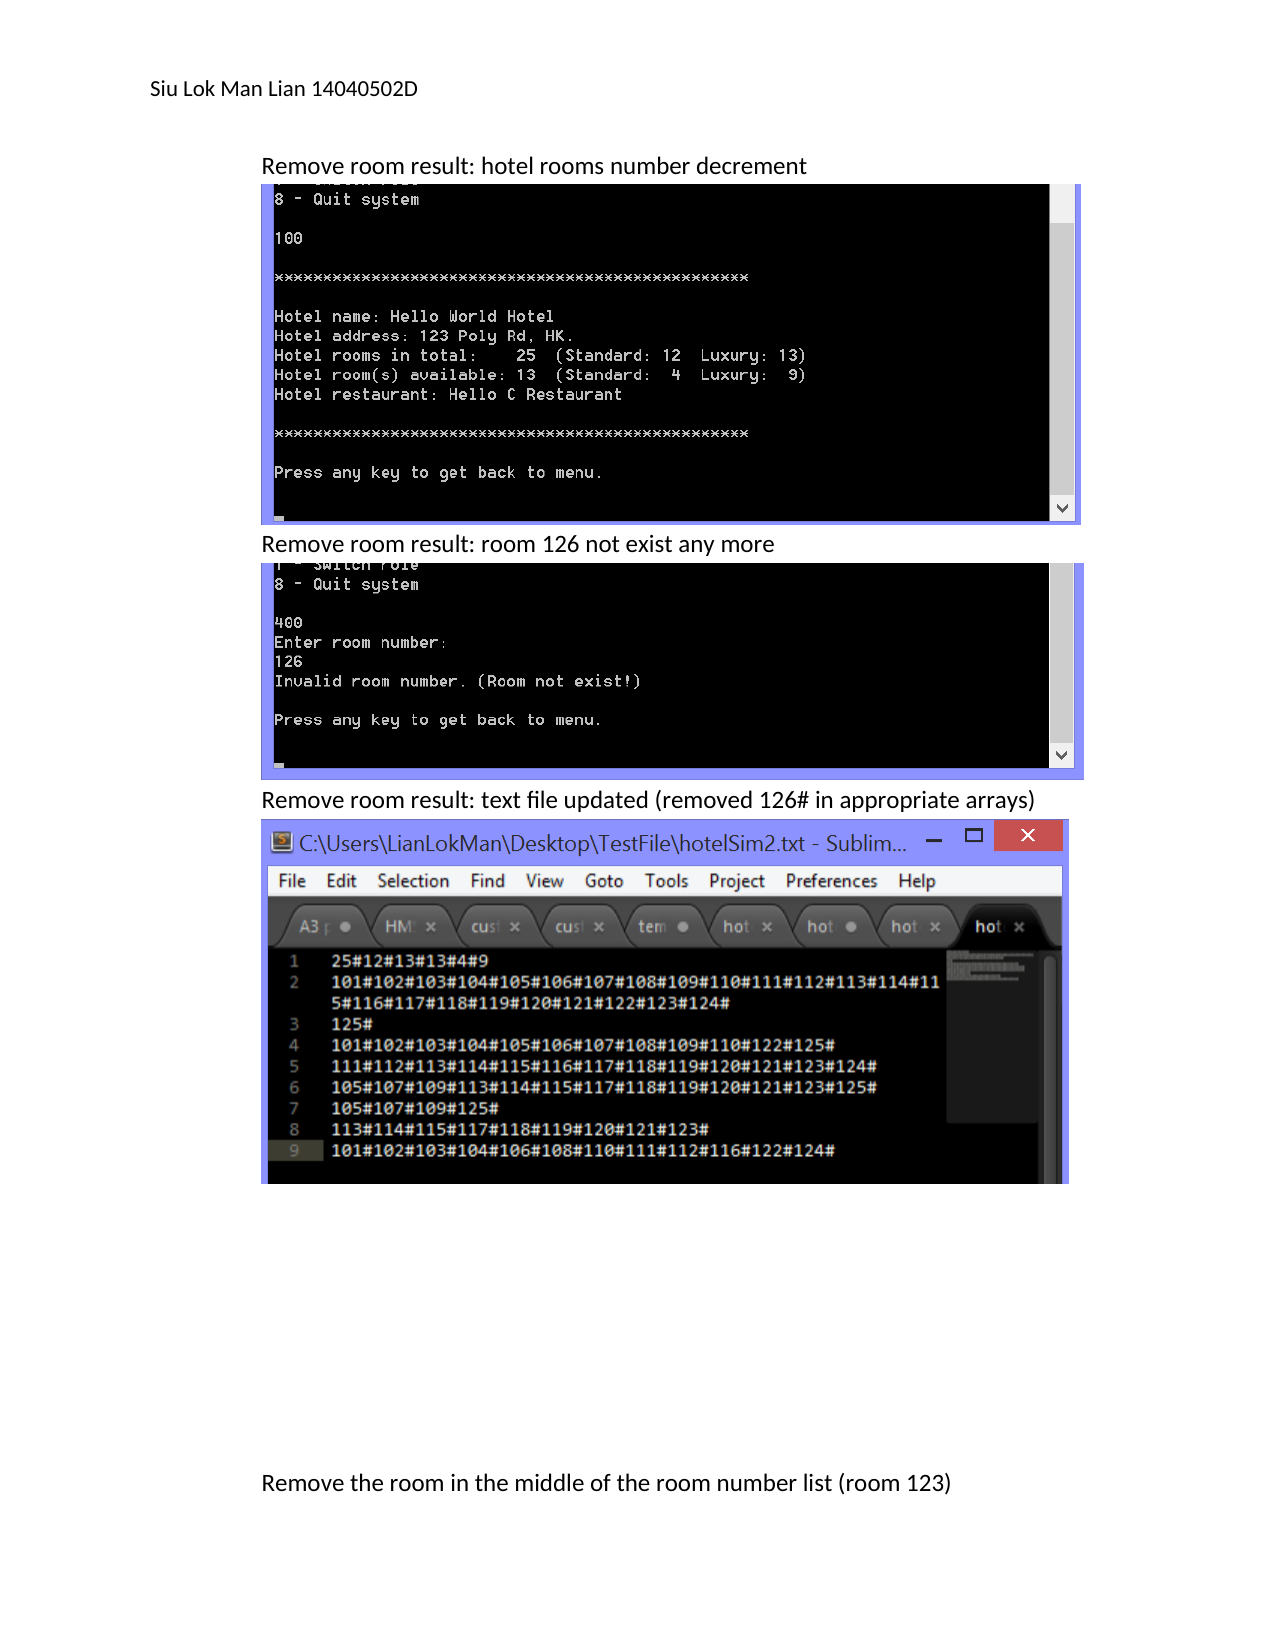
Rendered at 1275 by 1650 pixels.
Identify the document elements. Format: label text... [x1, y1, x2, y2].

list Remove room result: text file updated (removed 126# in appropriate arrays) [261, 784, 1125, 815]
list Remove the room in the middle of the room number list (room 123) [261, 1467, 1125, 1498]
list Remove room result: room 126 not exist any more [261, 528, 1125, 559]
picture [261, 563, 1084, 780]
picture [261, 184, 1081, 525]
list Remove room result: hotel rooms number decrement [261, 150, 1125, 181]
picture [261, 819, 1069, 1184]
